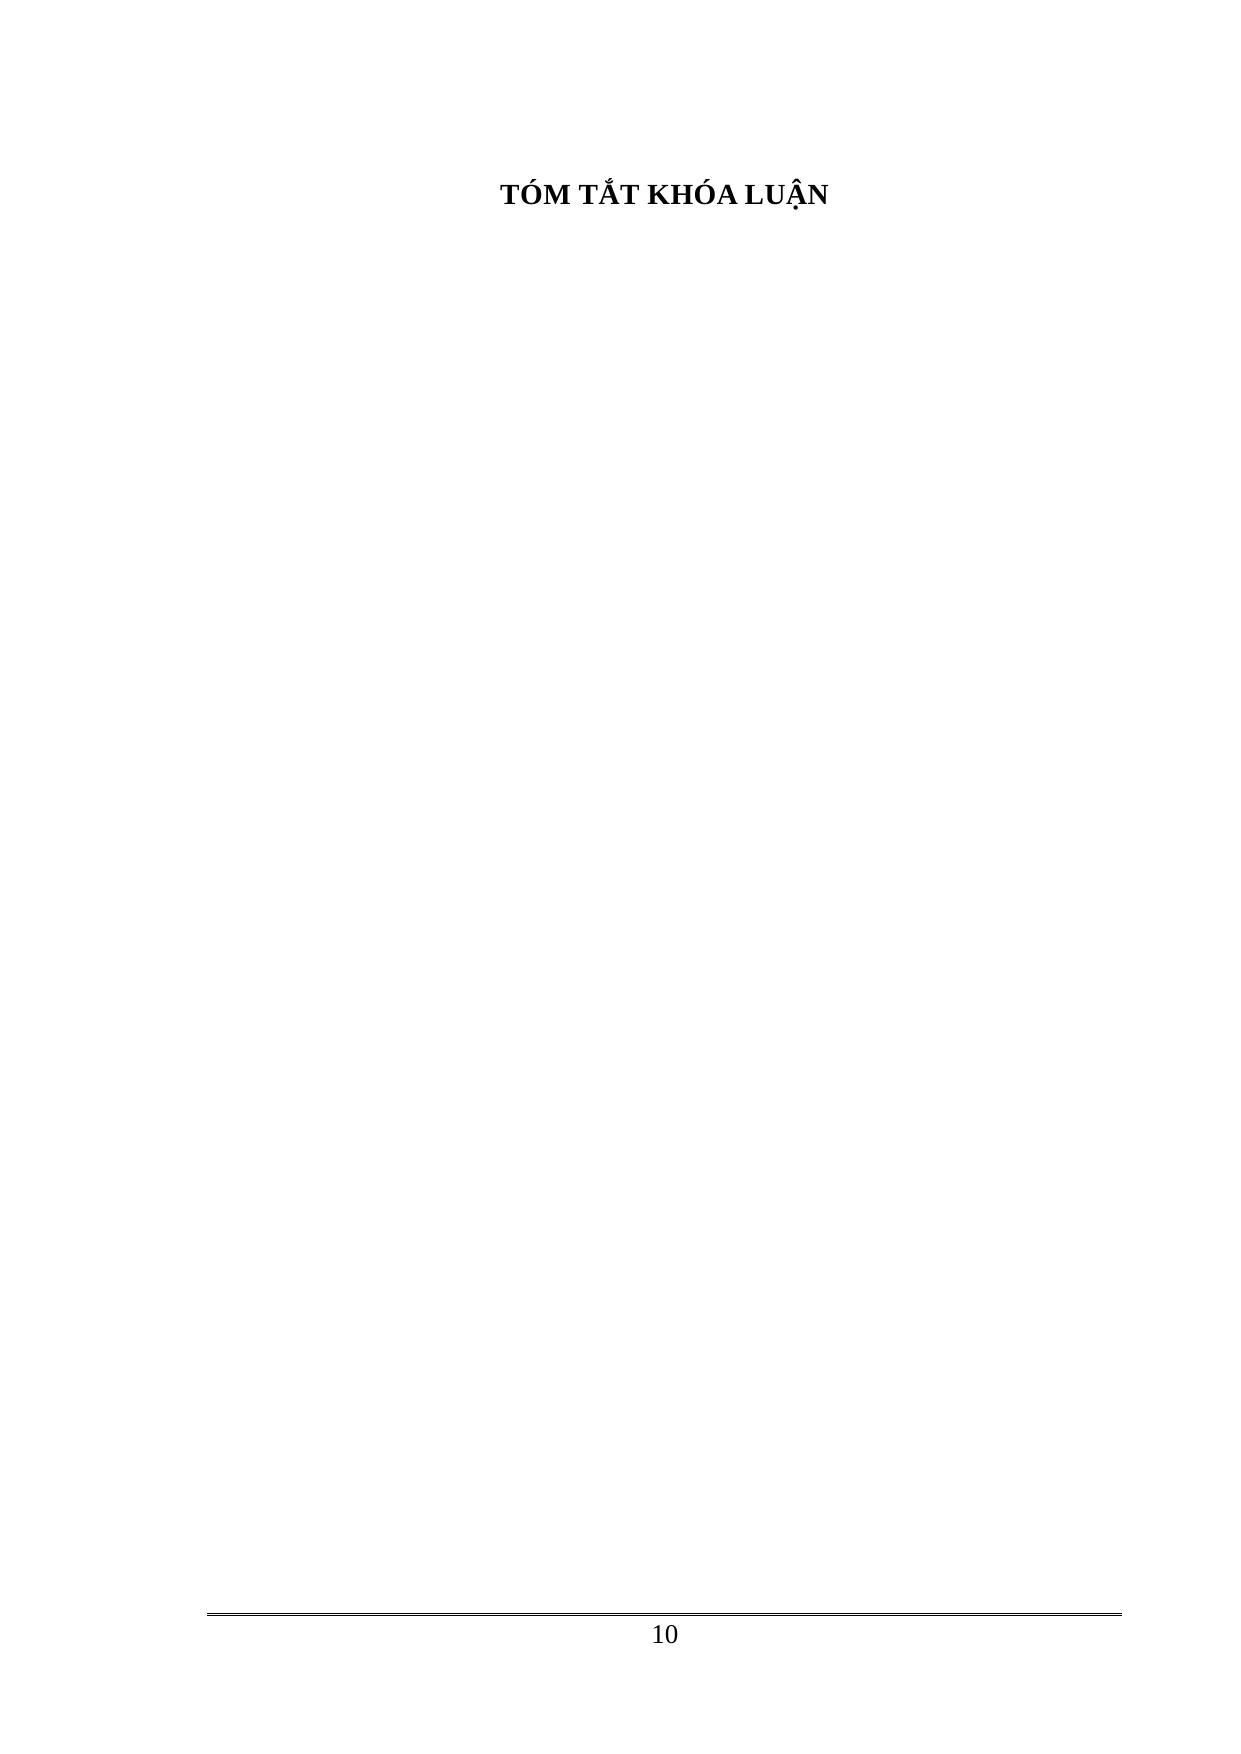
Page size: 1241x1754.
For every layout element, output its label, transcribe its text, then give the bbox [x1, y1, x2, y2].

title TÓM TẮT KHÓA LUẬN [207, 177, 1122, 211]
